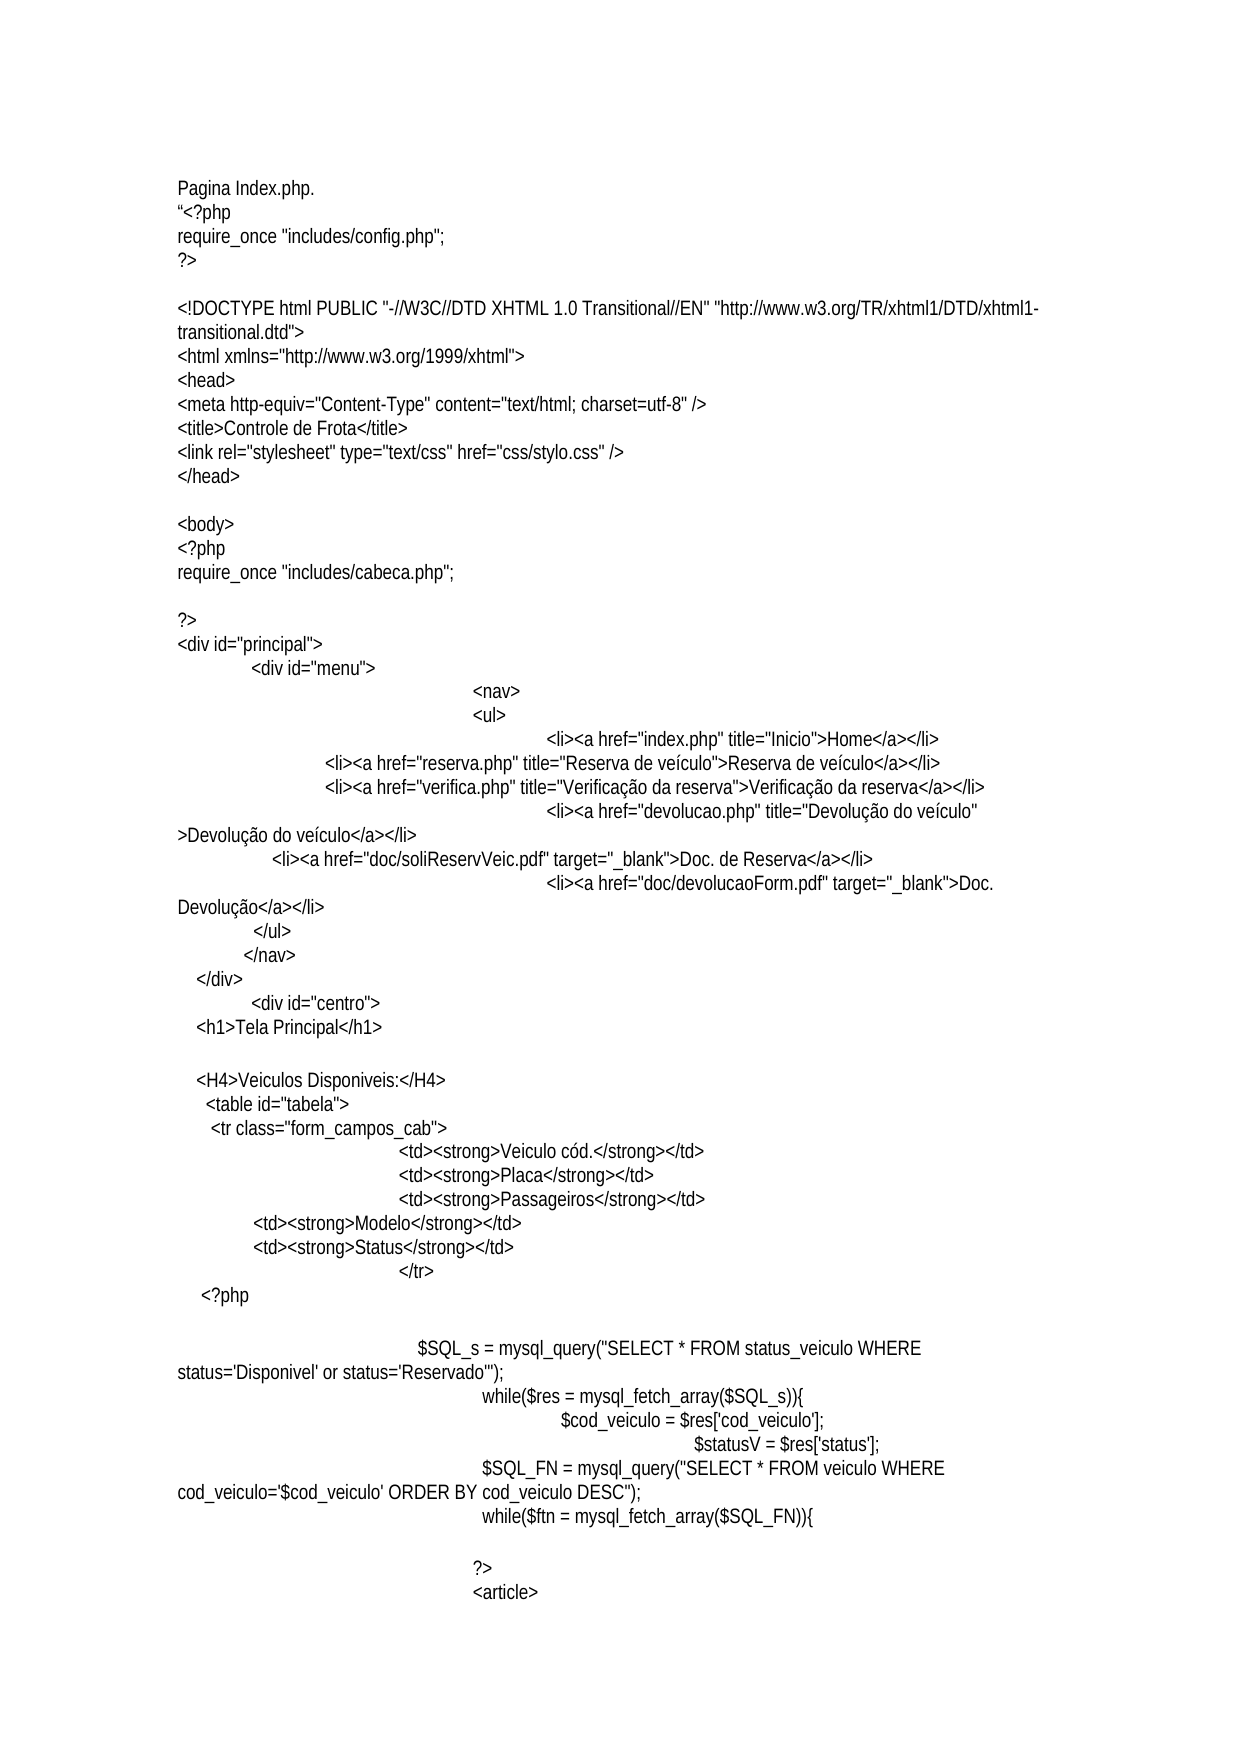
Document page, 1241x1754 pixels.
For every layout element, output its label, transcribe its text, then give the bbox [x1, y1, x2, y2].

text <h1>Tela Principal</h1> [177, 1015, 1063, 1039]
text require_once "includes/cabeca.php"; [177, 560, 1063, 584]
text ?> [177, 248, 1063, 272]
text </div> [177, 967, 1063, 991]
text require_once "includes/config.php"; [177, 224, 1063, 248]
text $cod_veiculo = $res['cod_veiculo']; [177, 1408, 1063, 1432]
text <link rel="stylesheet" type="text/css" href="css/stylo.css" /> [177, 440, 1063, 464]
text ?> [177, 608, 1063, 632]
text <td><strong>Modelo</strong></td> [177, 1211, 1063, 1235]
text <?php [177, 1283, 1063, 1307]
text $statusV = $res['status']; [177, 1432, 1063, 1456]
text <article> [177, 1580, 1063, 1604]
text <title>Controle de Frota</title> [177, 416, 1063, 440]
text </ul> [177, 919, 1063, 943]
text <table id="tabela"> [177, 1092, 1063, 1116]
text <meta http-equiv="Content-Type" content="text/html; charset=utf-8" /> [177, 392, 1063, 416]
text <?php [177, 536, 1063, 560]
text <td><strong>Veiculo cód.</strong></td> [177, 1139, 1063, 1163]
text $SQL_s = mysql_query("SELECT * FROM status_veiculo WHERE status='Disponivel' or status='Reservado'"); [177, 1336, 1063, 1384]
text $SQL_FN = mysql_query("SELECT * FROM veiculo WHERE cod_veiculo='$cod_veiculo' ORDER BY cod_veiculo DESC"); [177, 1456, 1063, 1504]
text <li><a href="verifica.php" title="Verificação da reserva">Verificação da reserva</a></li> [177, 775, 1063, 799]
text <li><a href="doc/devolucaoForm.pdf" target="_blank">Doc. Devolução</a></li> [177, 871, 1063, 919]
text <div id="centro"> [177, 991, 1063, 1015]
text <td><strong>Placa</strong></td> [177, 1163, 1063, 1187]
text <li><a href="devolucao.php" title="Devolução do veículo" >Devolução do veículo</a></li> [177, 799, 1063, 847]
text Pagina Index.php. [177, 176, 1063, 200]
text </head> [177, 464, 1063, 488]
text <div id="principal"> [177, 632, 1063, 656]
text <tr class="form_campos_cab"> [177, 1116, 1063, 1139]
text <li><a href="doc/soliReservVeic.pdf" target="_blank">Doc. de Reserva</a></li> [177, 847, 1063, 871]
text <ul> [177, 703, 1063, 727]
text <body> [177, 512, 1063, 536]
text <head> [177, 368, 1063, 392]
text <html xmlns="http://www.w3.org/1999/xhtml"> [177, 344, 1063, 368]
text while($ftn = mysql_fetch_array($SQL_FN)){ [177, 1504, 1063, 1528]
text <div id="menu"> [177, 656, 1063, 679]
text <td><strong>Passageiros</strong></td> [177, 1187, 1063, 1211]
text <li><a href="index.php" title="Inicio">Home</a></li> [177, 727, 1063, 751]
text <nav> [177, 679, 1063, 703]
text while($res = mysql_fetch_array($SQL_s)){ [177, 1384, 1063, 1408]
text “<?php [177, 200, 1063, 224]
text <H4>Veiculos Disponiveis:</H4> [177, 1068, 1063, 1092]
text </nav> [177, 943, 1063, 967]
text <!DOCTYPE html PUBLIC "-//W3C//DTD XHTML 1.0 Transitional//EN" "http://www.w3.org/TR/xhtml1/DTD/xhtml1-transitional.dtd"> [177, 296, 1063, 344]
text <td><strong>Status</strong></td> [177, 1235, 1063, 1259]
text </tr> [177, 1259, 1063, 1283]
text ?> [177, 1556, 1063, 1580]
text <li><a href="reserva.php" title="Reserva de veículo">Reserva de veículo</a></li> [177, 751, 1063, 775]
